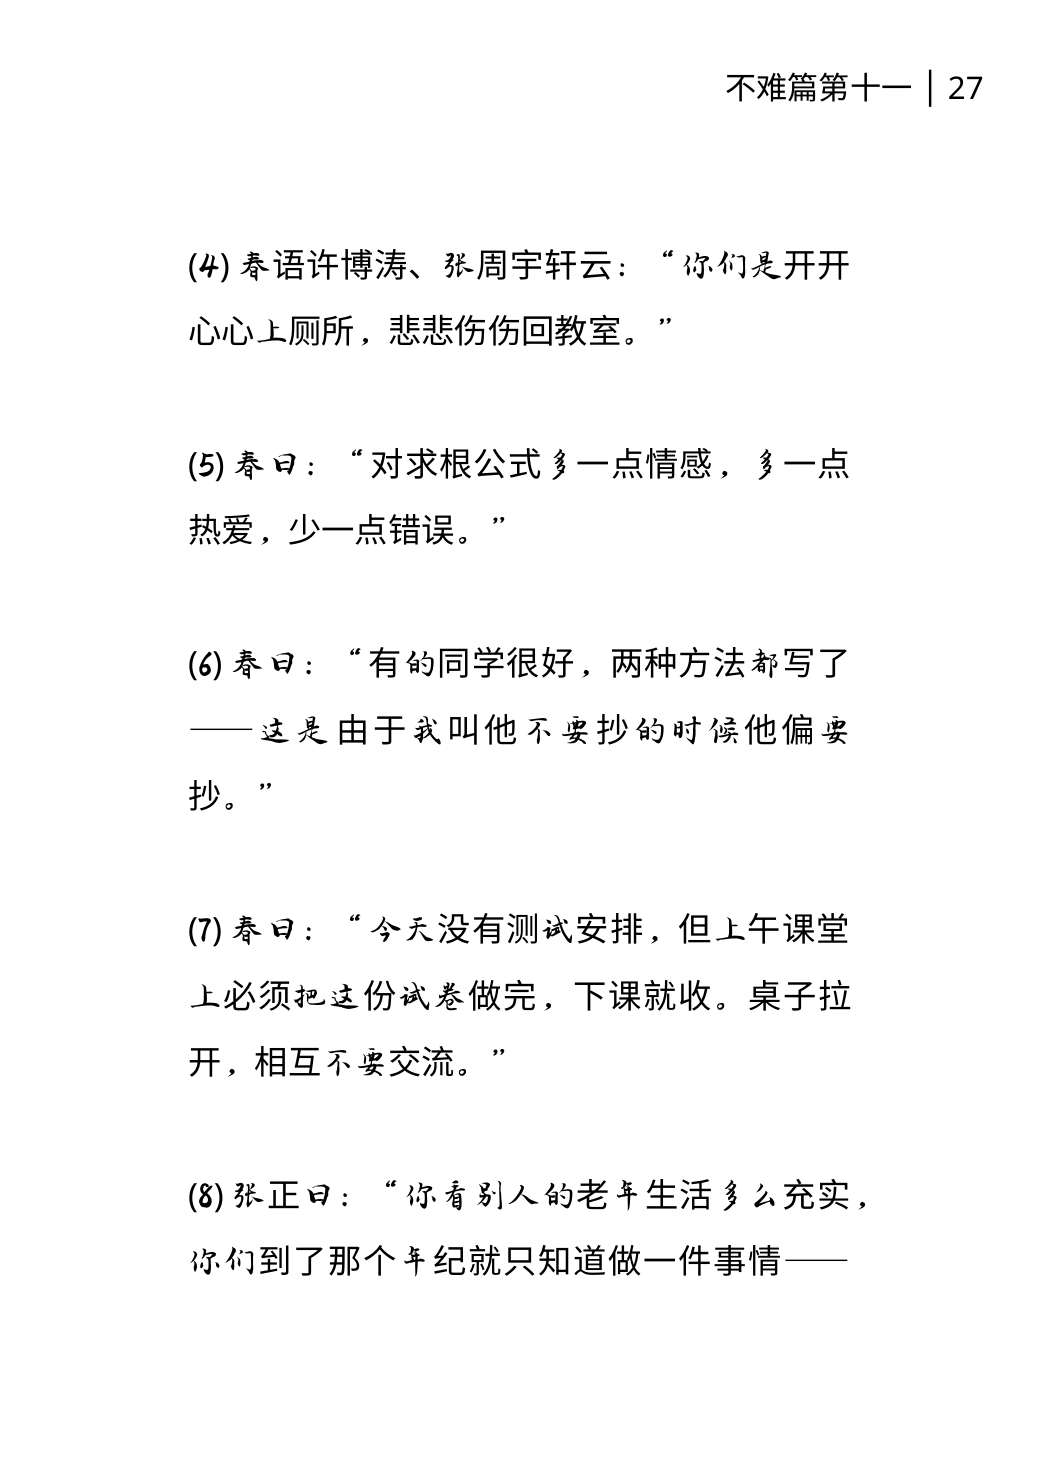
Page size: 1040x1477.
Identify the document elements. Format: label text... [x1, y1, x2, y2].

list 春曰：“有的同学很好，两种方法都写了——这是由于我叫他不要抄的时候他偏要抄。” [188, 632, 852, 831]
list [188, 1163, 852, 1296]
list 春曰：“对求根公式多一点情感，多一点热爱，少一点错误。” [188, 432, 852, 565]
list 春曰：“今天没有测试安排，但上午课堂上必须把这份试卷做完，下课就收。桌子拉开，相互不要交流。” [188, 897, 852, 1097]
list 春语许博涛、张周宇轩云：“你们是开开心心上厕所，悲悲伤伤回教室。” [188, 233, 852, 366]
